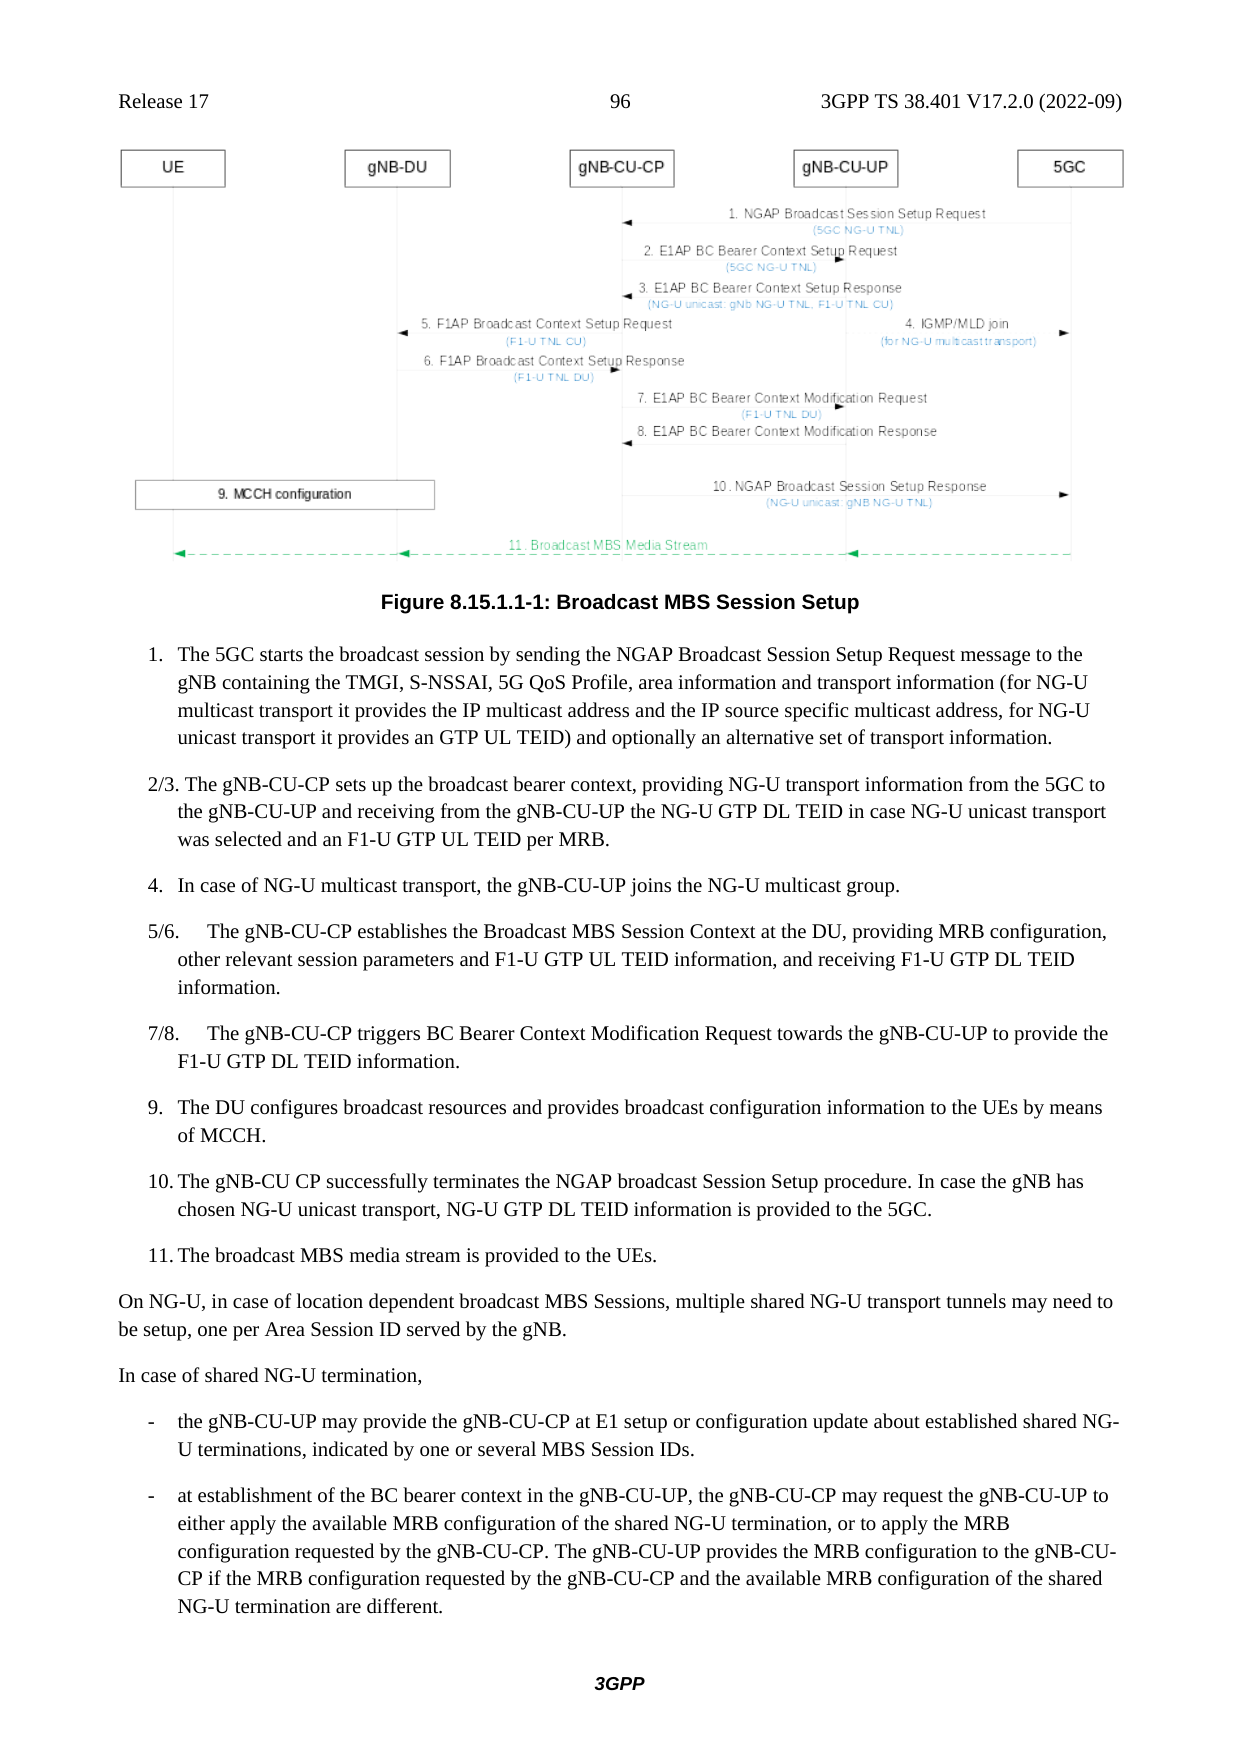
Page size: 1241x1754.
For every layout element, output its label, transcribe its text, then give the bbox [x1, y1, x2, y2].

text On NG-U, in case of location dependent broadcast MBS Sessions, multiple shared NG-U transport tunnels may need to be setup, one per Area Session ID served by the gNB. [118, 1289, 1122, 1341]
text 10. The gNB-CU CP successfully terminates the NGAP broadcast Session Setup procedure. In case the gNB has chosen NG-U unicast transport, NG-U GTP DL TEID information is provided to the 5GC. [148, 1169, 1122, 1221]
text - the gNB-CU-UP may provide the gNB-CU-CP at E1 setup or configuration update about established shared NG-U terminations, indicated by one or several MBS Session IDs. [148, 1409, 1122, 1461]
text 4. In case of NG-U multicast transport, the gNB-CU-UP joins the NG-U multicast group. [148, 873, 1122, 897]
text 11. The broadcast MBS media stream is provided to the UEs. [148, 1243, 1122, 1267]
text 7/8. The gNB-CU-CP triggers BC Bearer Context Modification Request towards the gNB-CU-UP to provide the F1-U GTP DL TEID information. [148, 1021, 1122, 1073]
text Figure 8.15.1.1-1: Broadcast MBS Session Setup [118, 590, 1122, 614]
text 9. The DU configures broadcast resources and provides broadcast configuration information to the UEs by means of MCCH. [148, 1095, 1122, 1147]
text 5/6. The gNB-CU-CP establishes the Broadcast MBS Session Context at the DU, providing MRB configuration, other relevant session parameters and F1-U GTP UL TEID information, and receiving F1-U GTP DL TEID information. [148, 919, 1122, 999]
text 1. The 5GC starts the broadcast session by sending the NGAP Broadcast Session Setup Request message to the gNB containing the TMGI, S-NSSAI, 5G QoS Profile, area information and transport information (for NG-U multicast transport it provides the IP multicast address and the IP source specific multicast address, for NG-U unicast transport it provides an GTP UL TEID) and optionally an alternative set of transport information. [148, 642, 1122, 749]
text 2/3. The gNB-CU-CP sets up the broadcast bearer context, providing NG-U transport information from the 5GC to the gNB-CU-UP and receiving from the gNB-CU-UP the NG-U GTP DL TEID in case NG-U unicast transport was selected and an F1-U GTP UL TEID per MRB. [148, 771, 1122, 851]
text In case of shared NG-U termination, [118, 1363, 1122, 1387]
text - at establishment of the BC bearer context in the gNB-CU-UP, the gNB-CU-CP may request the gNB-CU-UP to either apply the available MRB configuration of the shared NG-U termination, or to apply the MRB configuration requested by the gNB-CU-CP. The gNB-CU-UP provides the MRB configuration to the gNB-CU-CP if the MRB configuration requested by the gNB-CU-CP and the available MRB configuration of the shared NG-U termination are different. [148, 1483, 1122, 1618]
